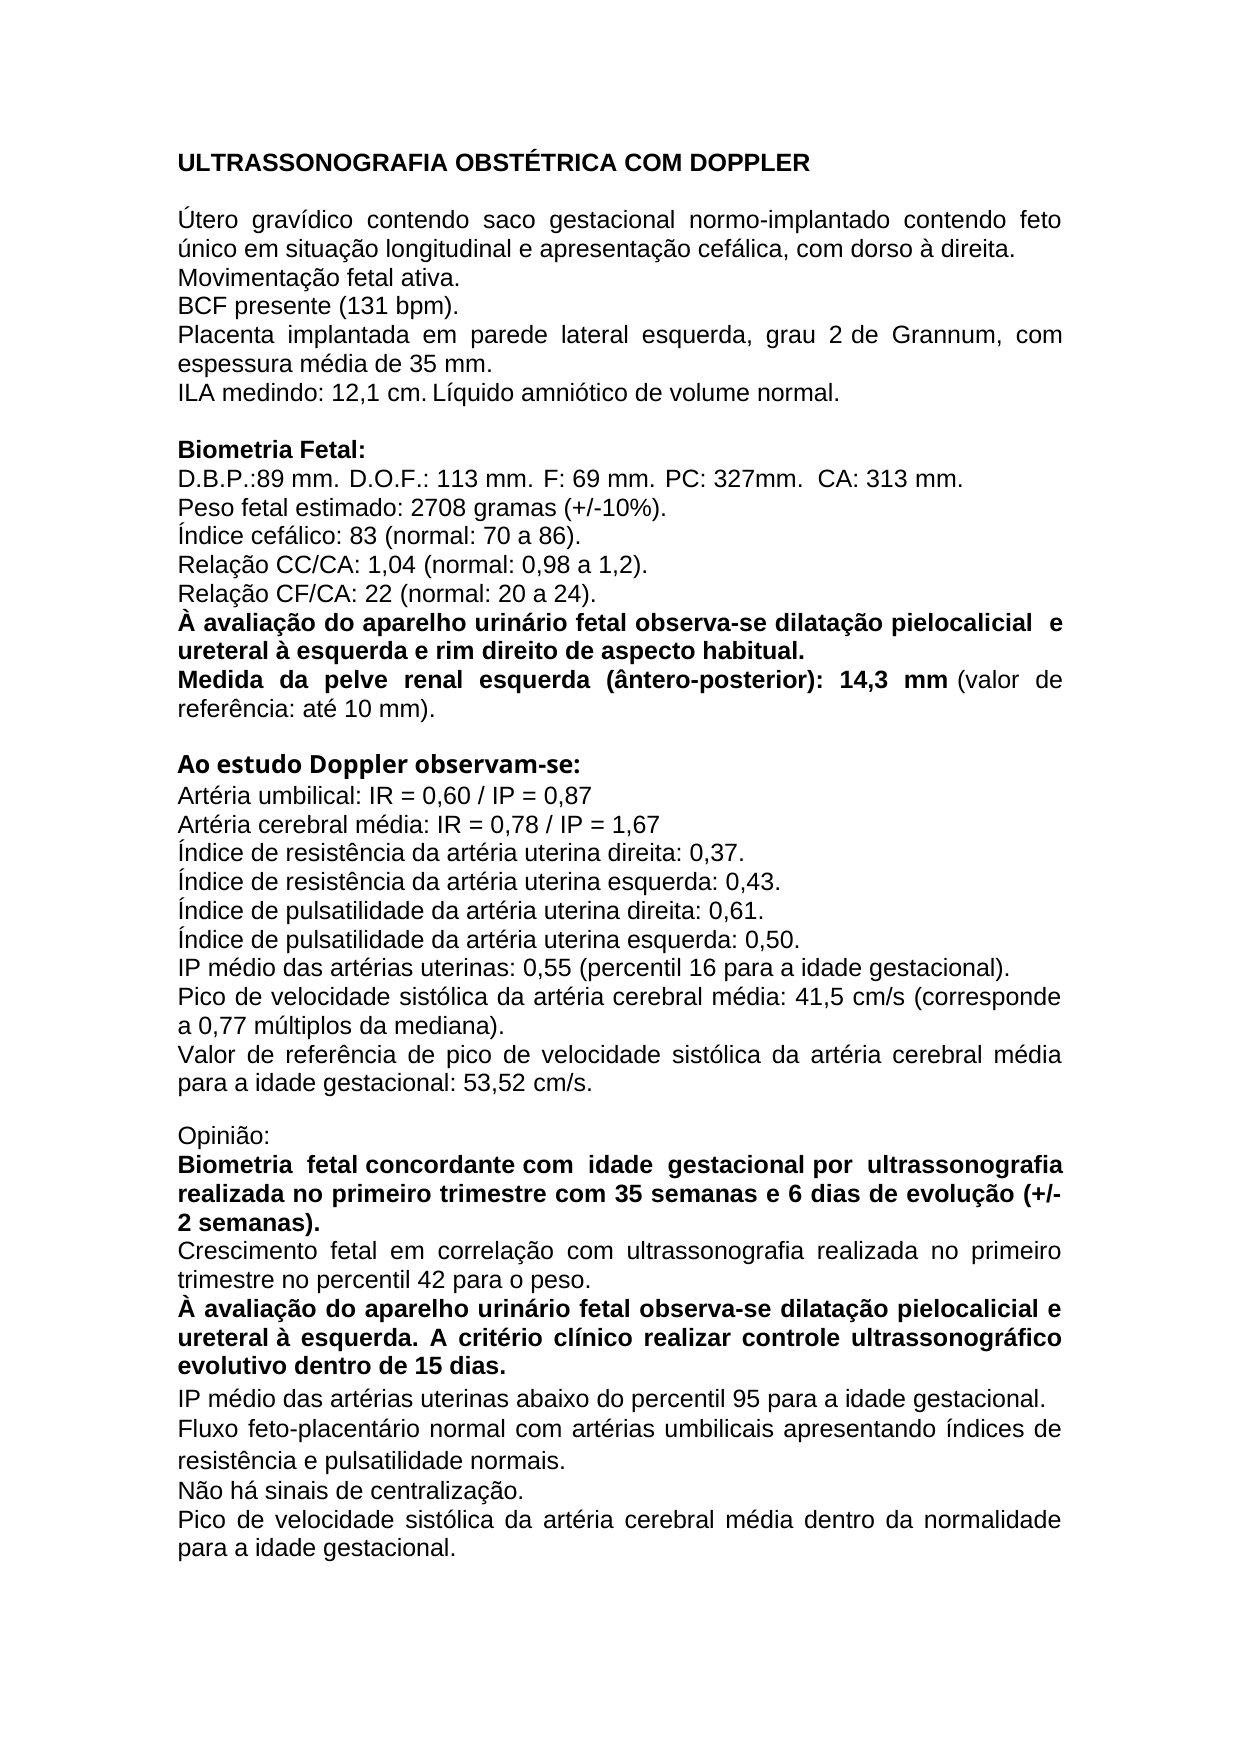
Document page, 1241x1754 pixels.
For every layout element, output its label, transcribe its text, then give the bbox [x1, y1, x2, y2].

text Índice de pulsatilidade da artéria uterina direita: 0,61. [177, 896, 1063, 924]
text Índice cefálico: 83 (normal: 70 a 86). [177, 521, 1063, 550]
text ULTRASSONOGRAFIA OBSTÉTRICA COM DOPPLER [177, 148, 1063, 176]
text Índice de resistência da artéria uterina direita: 0,37. [177, 838, 1063, 867]
text Biometria Fetal: [177, 435, 1063, 464]
text Índice de pulsatilidade da artéria uterina esquerda: 0,50. [177, 924, 1063, 953]
text Valor de referência de pico de velocidade sistólica da artéria cerebral média para a idade gestacional: 53,52 cm/s. [177, 1039, 1063, 1097]
text Índice de resistência da artéria uterina esquerda: 0,43. [177, 867, 1063, 896]
text Movimentação fetal ativa. [177, 263, 1063, 291]
text ILA medindo: 12,1 cm. Líquido amniótico de volume normal. [177, 378, 1063, 406]
text IP médio das artérias uterinas: 0,55 (percentil 16 para a idade gestacional). [177, 953, 1063, 982]
text Opinião: [177, 1121, 1063, 1150]
text Pico de velocidade sistólica da artéria cerebral média: 41,5 cm/s (corresponde a 0,77 múltiplos da mediana). [177, 982, 1063, 1039]
text Útero gravídico contendo saco gestacional normo-implantado contendo feto único em situação longitudinal e apresentação cefálica, com dorso à direita. [177, 205, 1063, 263]
text À avaliação do aparelho urinário fetal observa-se dilatação pielocalicial e ureteral à esquerda e rim direito de aspecto habitual. [177, 608, 1063, 665]
text Ao estudo Doppler observam-se: [177, 747, 1063, 781]
text D.B.P.:89 mm. D.O.F.: 113 mm. F: 69 mm. PC: 327mm. CA: 313 mm. [177, 464, 1063, 493]
text IP médio das artérias uterinas abaixo do percentil 95 para a idade gestacional. [177, 1380, 1063, 1413]
text Artéria cerebral média: IR = 0,78 / IP = 1,67 [177, 809, 1063, 838]
text Peso fetal estimado: 2708 gramas (+/-10%). [177, 493, 1063, 521]
text Medida da pelve renal esquerda (ântero-posterior): 14,3 mm (valor de referência: até 10 mm). [177, 665, 1063, 723]
text Relação CF/CA: 22 (normal: 20 a 24). [177, 579, 1063, 608]
text Não há sinais de centralização. [177, 1476, 1063, 1504]
text Fluxo feto-placentário normal com artérias umbilicais apresentando índices de resistência e pulsatilidade normais. [177, 1413, 1063, 1476]
text Relação CC/CA: 1,04 (normal: 0,98 a 1,2). [177, 550, 1063, 579]
text Artéria umbilical: IR = 0,60 / IP = 0,87 [177, 781, 1063, 809]
text Pico de velocidade sistólica da artéria cerebral média dentro da normalidade para a idade gestacional. [177, 1504, 1063, 1562]
text BCF presente (131 bpm). [177, 291, 1063, 320]
text Placenta implantada em parede lateral esquerda, grau 2 de Grannum, com espessura média de 35 mm. [177, 320, 1063, 378]
text Crescimento fetal em correlação com ultrassonografia realizada no primeiro trimestre no percentil 42 para o peso. [177, 1236, 1063, 1294]
text À avaliação do aparelho urinário fetal observa-se dilatação pielocalicial e ureteral à esquerda. A critério clínico realizar controle ultrassonográfico evolutivo dentro de 15 dias. [177, 1294, 1063, 1380]
text Biometria fetal concordante com idade gestacional por ultrassonografia realizada no primeiro trimestre com 35 semanas e 6 dias de evolução (+/- 2 semanas). [177, 1150, 1063, 1236]
